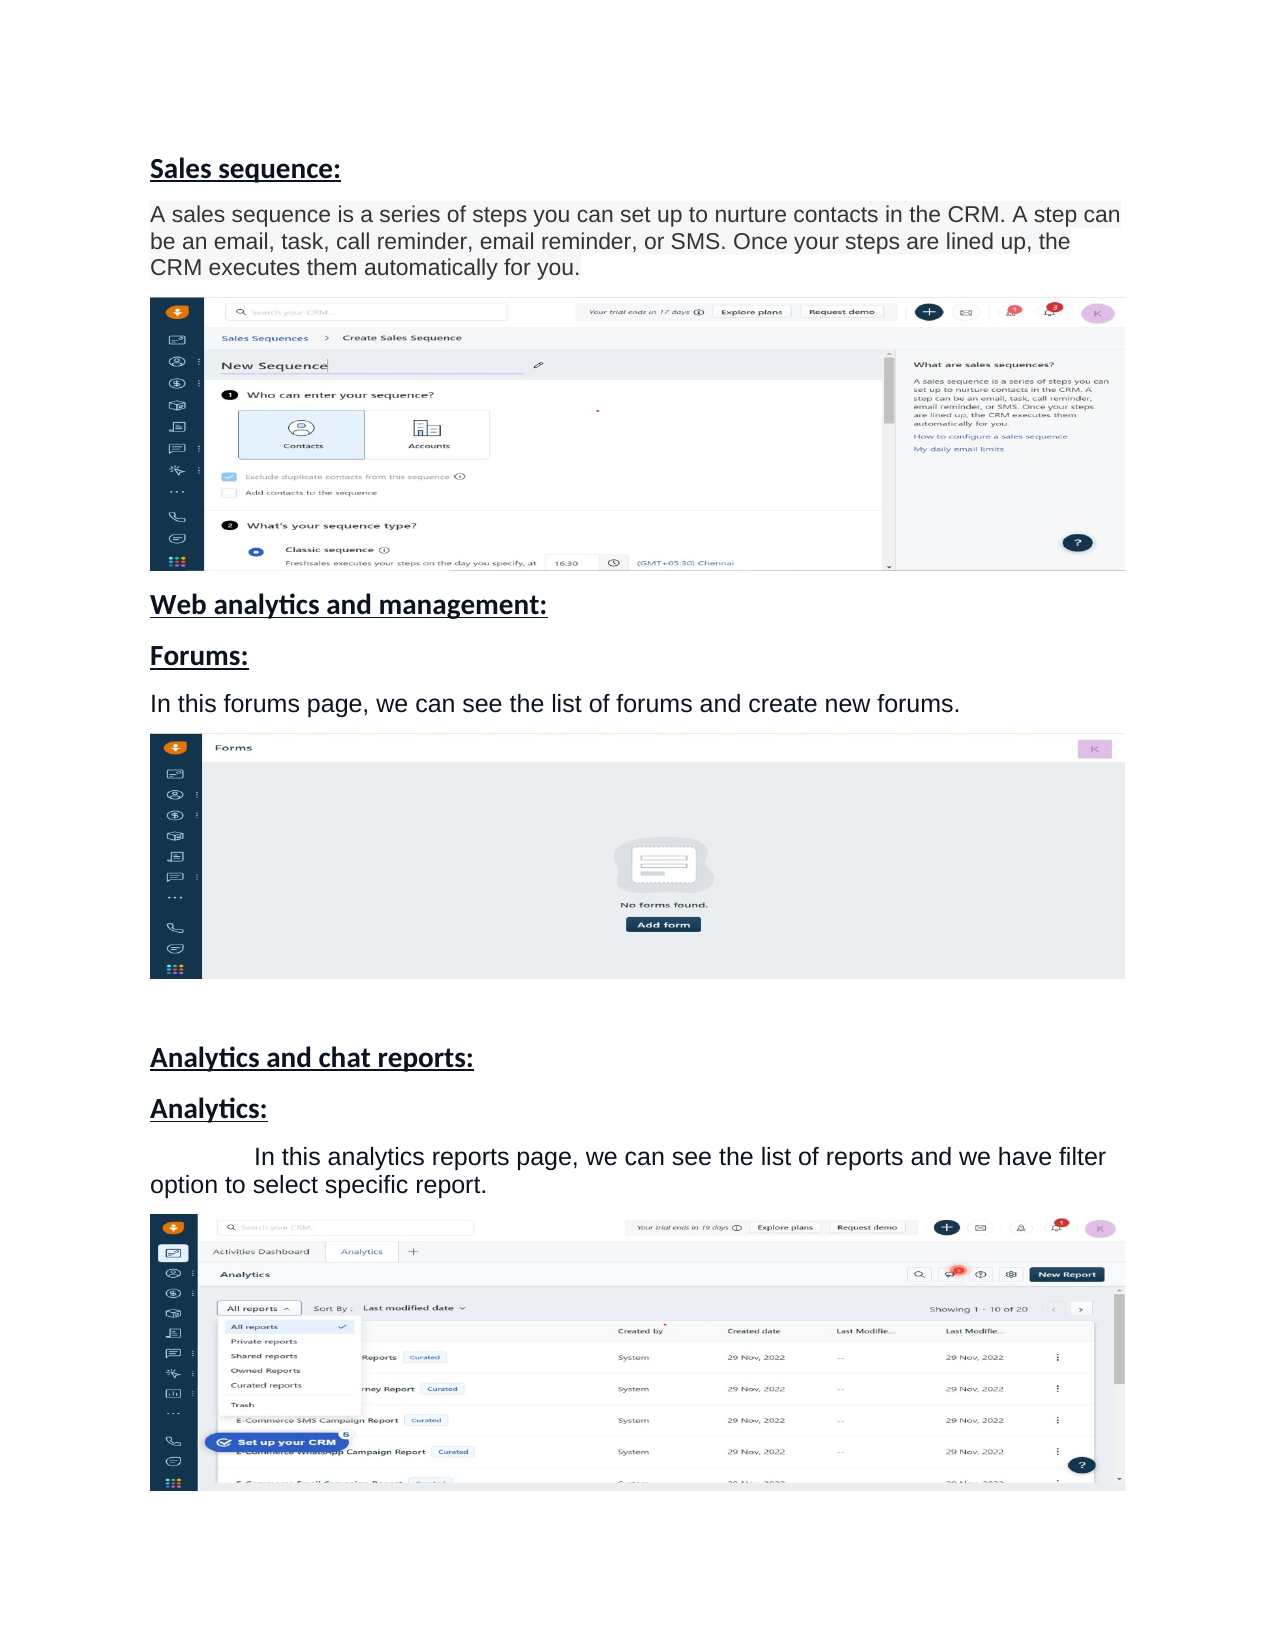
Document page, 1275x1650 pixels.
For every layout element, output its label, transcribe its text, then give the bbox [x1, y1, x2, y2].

subtitle In this forums page, we can see the list of forums and create new forums. [150, 689, 1125, 717]
subtitle Sales sequence: [150, 150, 1125, 186]
subtitle Web analytics and management: [150, 586, 1125, 622]
subtitle Analytics: [150, 1090, 1125, 1126]
subtitle A sales sequence is a series of steps you can set up to nurture contacts in the CRM. A step can be an email, task, call reminder, email reminder, or SMS. Once your steps are lined up, the CRM executes them automatically for you. [581, 201, 1125, 280]
subtitle Analytics and chat reports: [150, 1039, 1125, 1074]
subtitle In this analytics reports page, we can see the list of reports and we have filter option to select specific report. [150, 1141, 1125, 1199]
picture [150, 733, 1125, 979]
picture [150, 1214, 1125, 1491]
subtitle Forums: [150, 637, 1125, 673]
picture [150, 296, 1125, 571]
